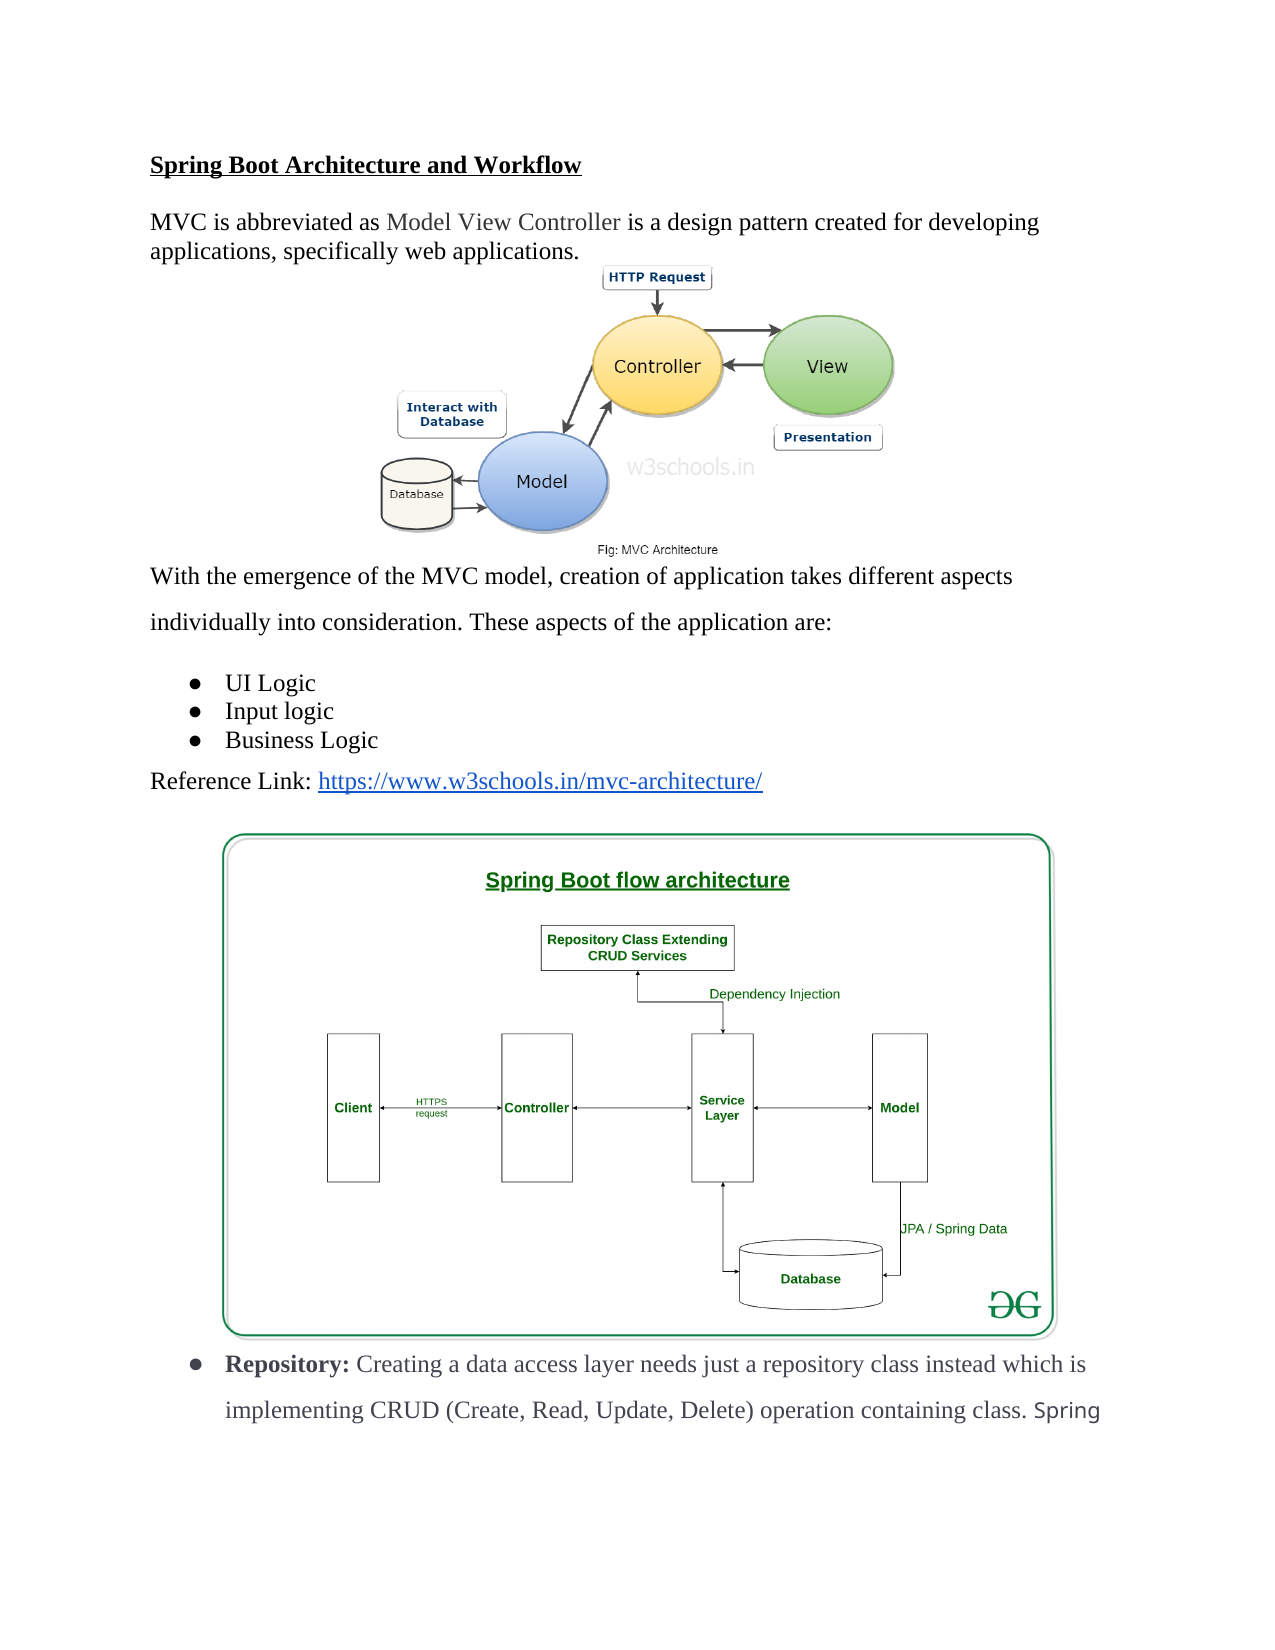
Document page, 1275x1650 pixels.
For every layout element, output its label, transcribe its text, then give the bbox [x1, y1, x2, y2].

text Spring Boot Architecture and Workflow [150, 150, 1125, 179]
picture [211, 823, 1064, 1347]
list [187, 1347, 1125, 1425]
text With the emergence of the MVC model, creation of application takes different aspects individually into consideration. These aspects of the application are: [150, 561, 1125, 650]
text Reference Link: https://www.w3schools.in/mvc-architecture/ [150, 766, 1125, 795]
list Input logic [187, 696, 1125, 725]
list UI Logic [187, 668, 1125, 696]
picture [380, 265, 895, 562]
text MVC is abbreviated as Model View Controller is a design pattern created for developing applications, specifically web applications. [150, 207, 1125, 265]
list Business Logic [187, 725, 1125, 754]
